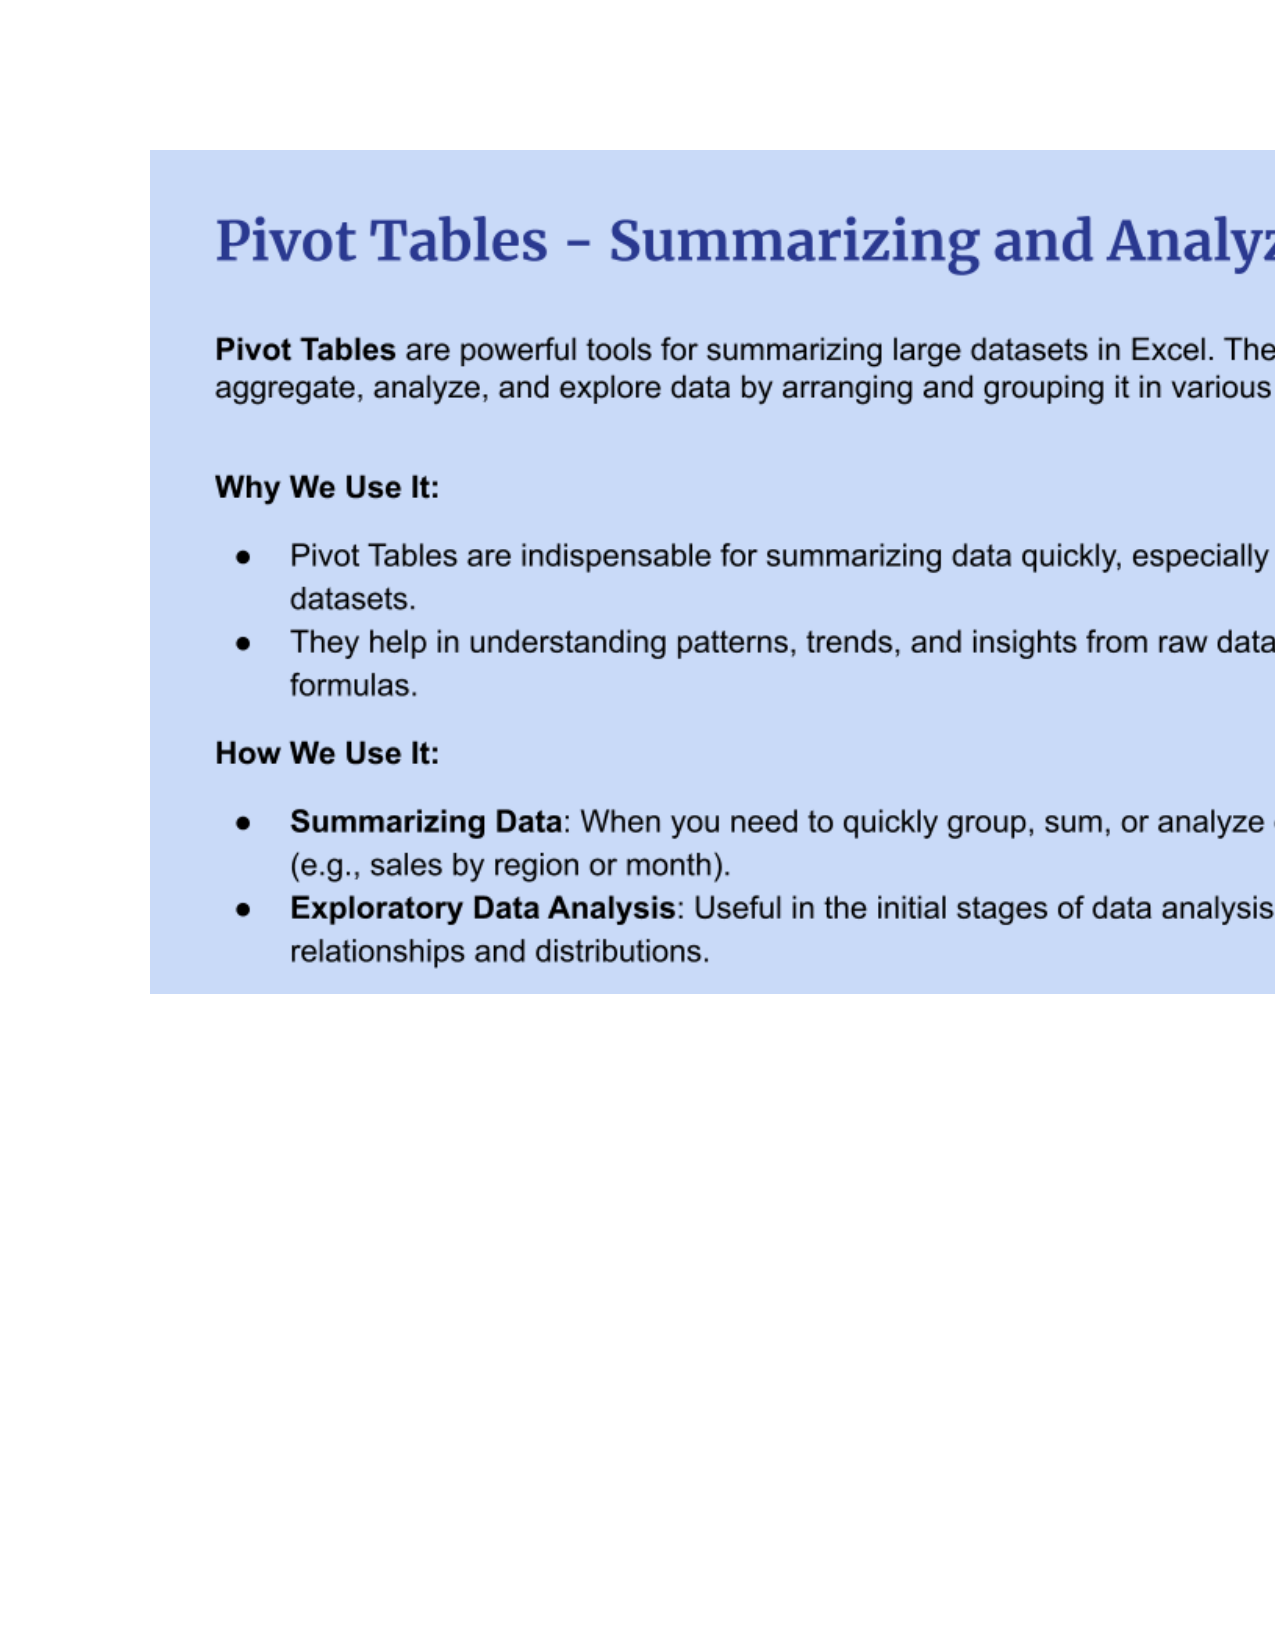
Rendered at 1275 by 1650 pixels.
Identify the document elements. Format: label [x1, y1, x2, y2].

picture [150, 150, 1275, 994]
